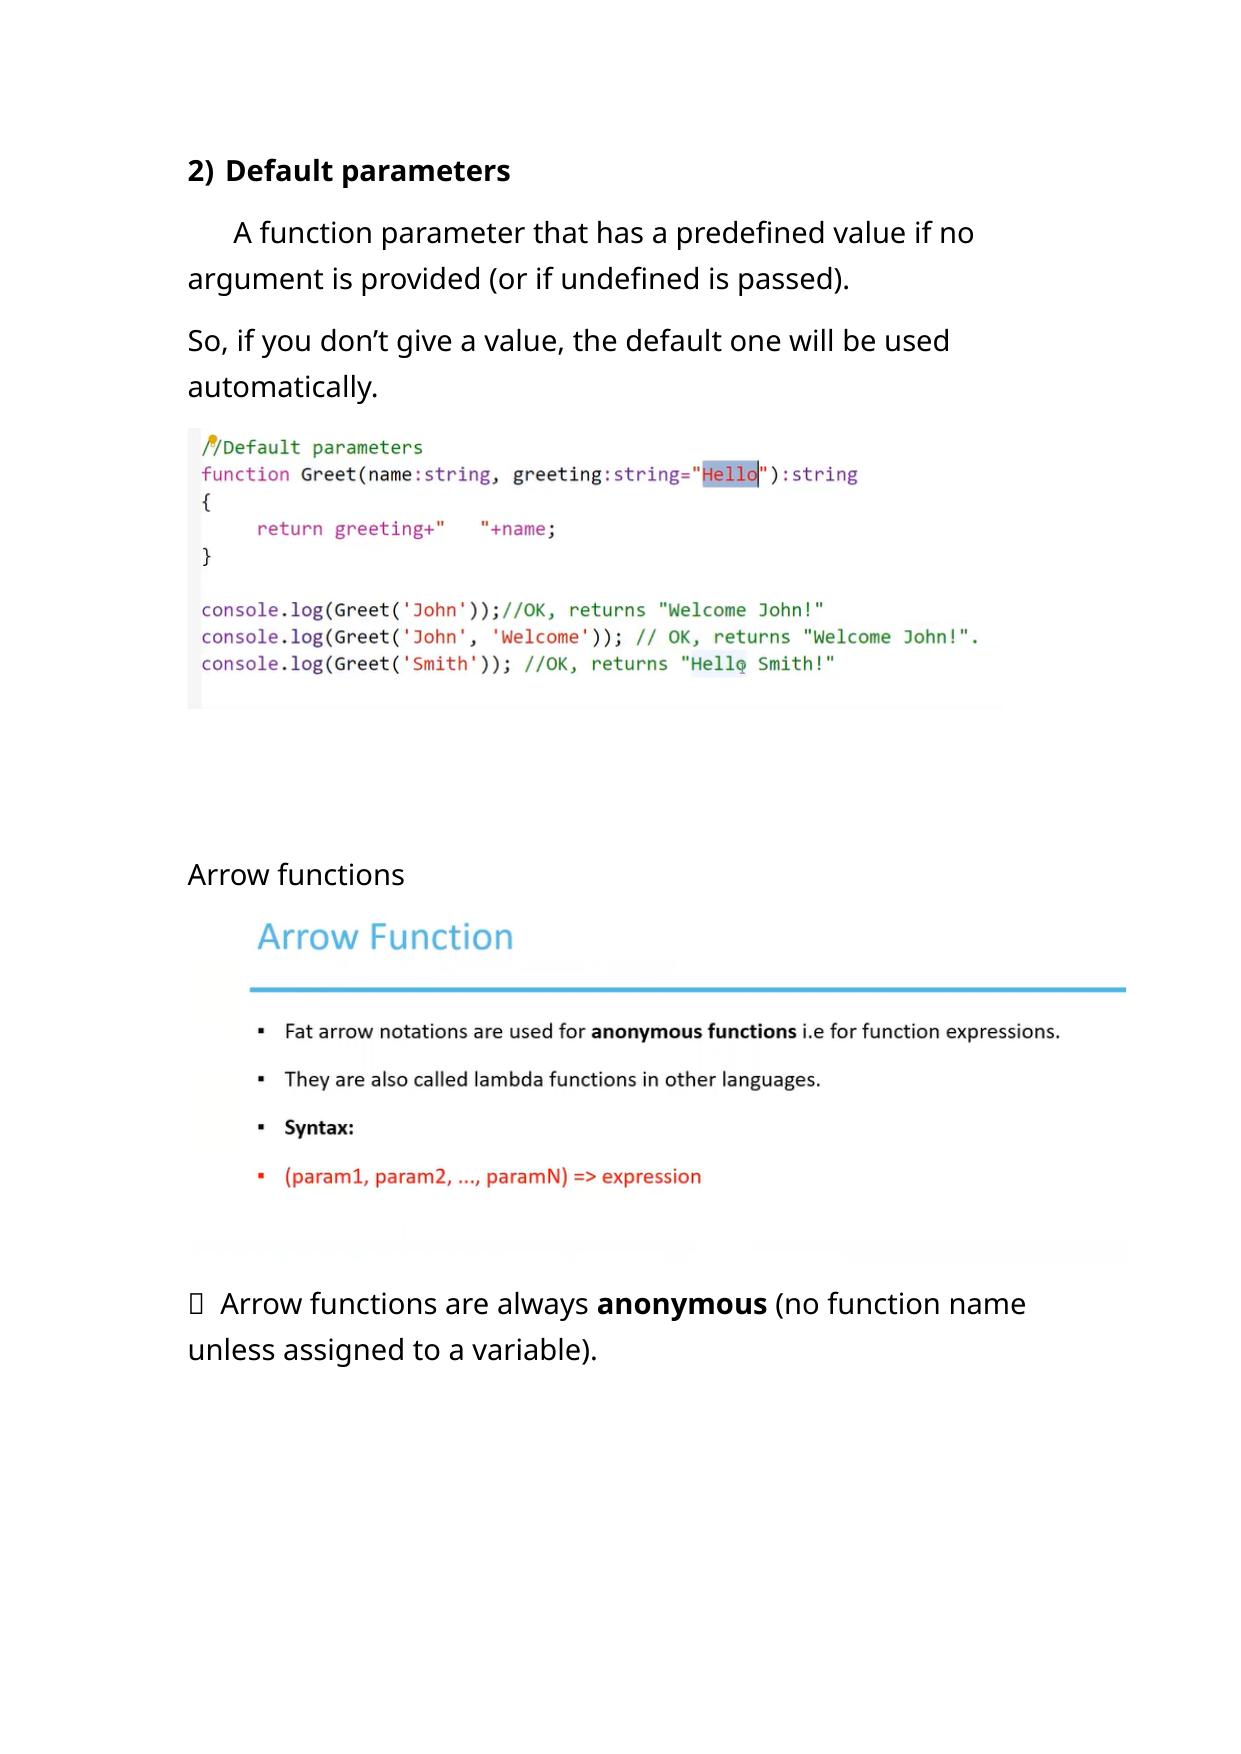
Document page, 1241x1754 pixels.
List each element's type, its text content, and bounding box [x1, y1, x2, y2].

text  Arrow functions are always anonymous (no function name unless assigned to a variable). [187, 1283, 1090, 1369]
picture [187, 916, 1127, 1262]
list Default parameters [187, 150, 1090, 190]
text A function parameter that has a predefined value if no argument is provided (or if undefined is passed). [187, 212, 1090, 298]
text So, if you don’t give a value, the default one will be used automatically. [187, 320, 1090, 406]
text Arrow functions [187, 854, 1090, 894]
picture [187, 428, 1005, 709]
